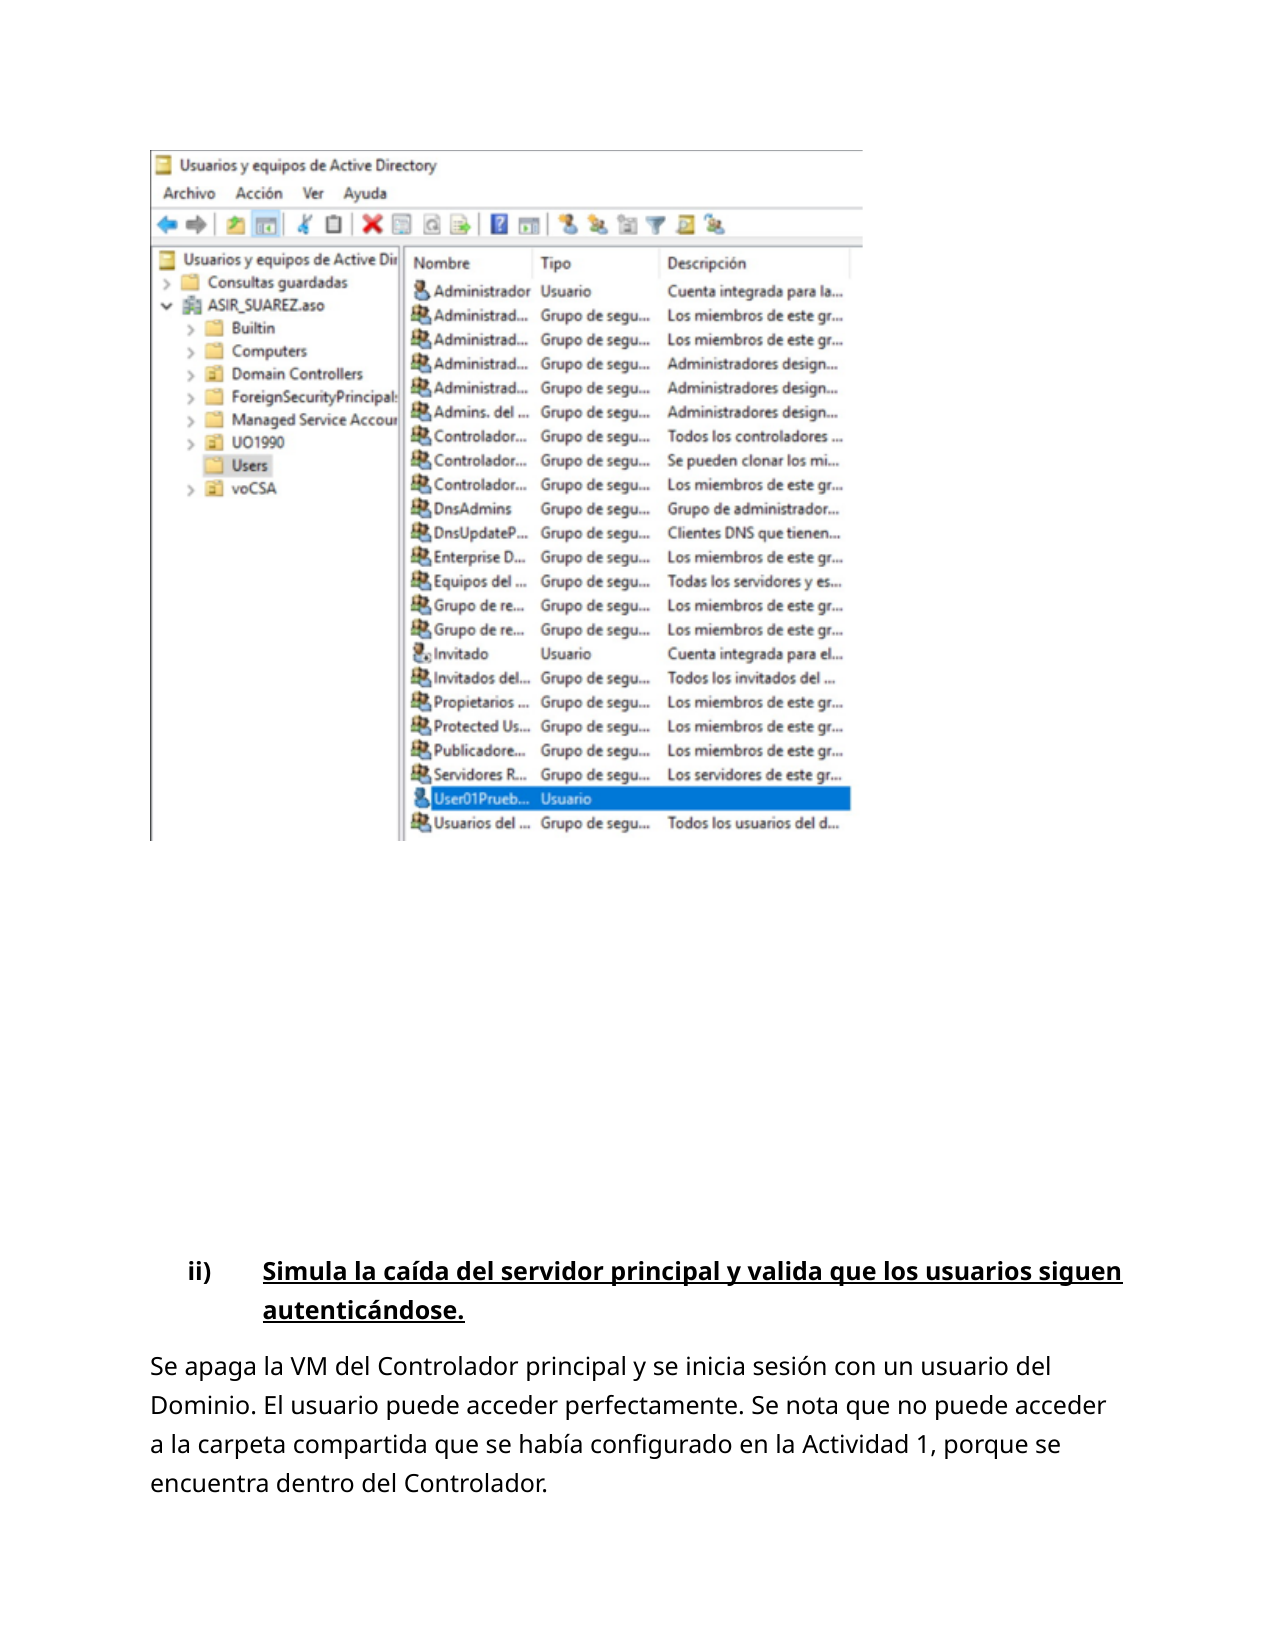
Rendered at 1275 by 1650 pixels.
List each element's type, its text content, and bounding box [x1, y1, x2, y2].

list Simula la caída del servidor principal y valida que los usuarios siguen autenticándose. [187, 1253, 1125, 1327]
text Se apaga la VM del Controlador principal y se inicia sesión con un usuario del Dominio. El usuario puede acceder perfectamente. Se nota que no puede acceder a la carpeta compartida que se había configurado en la Actividad 1, porque se encuentra dentro del Controlador. [150, 1348, 1125, 1500]
picture [150, 150, 863, 841]
